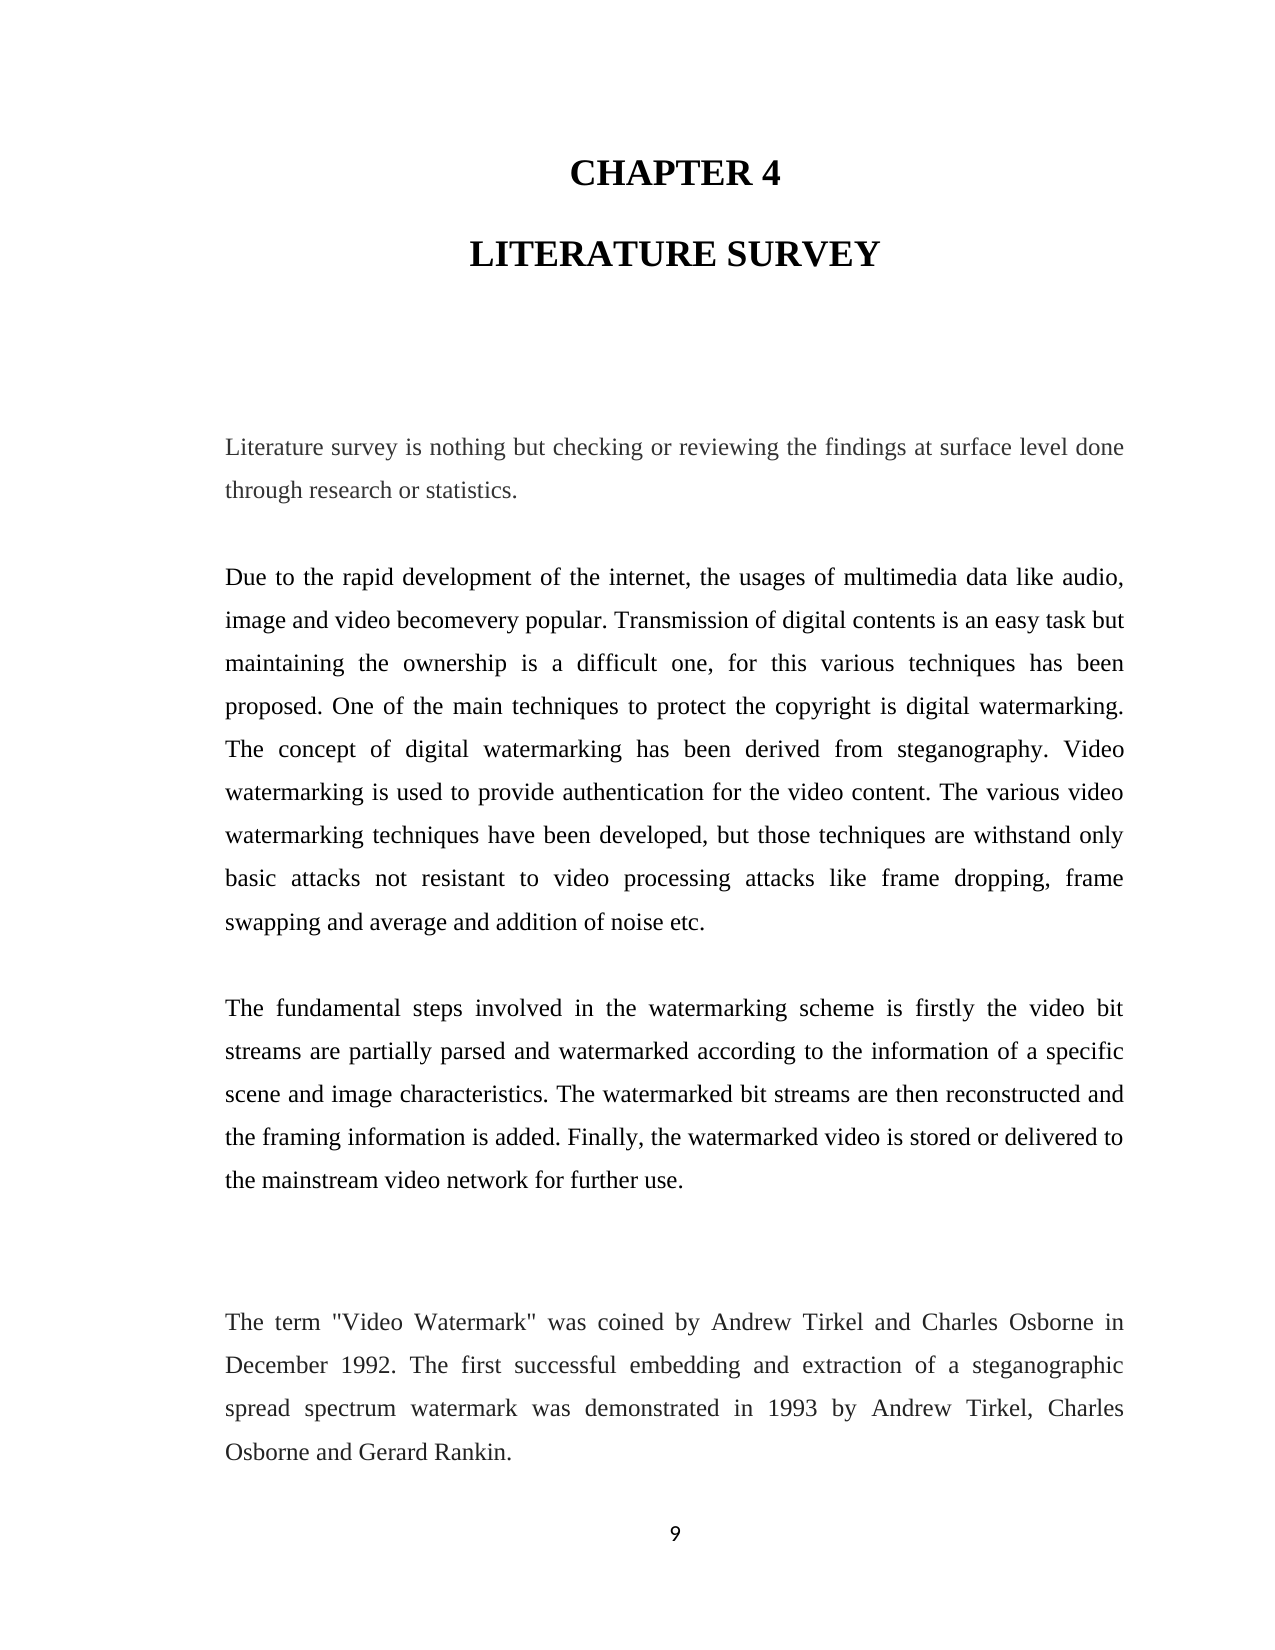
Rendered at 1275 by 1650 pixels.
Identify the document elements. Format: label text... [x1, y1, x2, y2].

text Due to the rapid development of the internet, the usages of multimedia data like audio, image and video becomevery popular. Transmission of digital contents is an easy task but maintaining the ownership is a difficult one, for this various techniques has been proposed. One of the main techniques to protect the copyright is digital watermarking. The concept of digital watermarking has been derived from steganography. Video watermarking is used to provide authentication for the video content. The various video watermarking techniques have been developed, but those techniques are withstand only basic attacks not resistant to video processing attacks like frame dropping, frame swapping and average and addition of noise etc. [225, 562, 1125, 935]
text The fundamental steps involved in the watermarking scheme is firstly the video bit streams are partially parsed and watermarked according to the information of a specific scene and image characteristics. The watermarked bit streams are then reconstructed and the framing information is added. Finally, the watermarked video is stored or delivered to the mainstream video network for further use. [225, 993, 1125, 1194]
text LITERATURE SURVEY [225, 231, 1125, 274]
text CHAPTER 4 [225, 150, 1125, 193]
text Literature survey is nothing but checking or reviewing the findings at surface level done through research or statistics. [225, 432, 1125, 504]
text The term "Video Watermark" was coined by Andrew Tirkel and Charles Osborne in December 1992. The first successful embedding and extraction of a steganographic spread spectrum watermark was demonstrated in 1993 by Andrew Tirkel, Charles Osborne and Gerard Rankin. [225, 1307, 1125, 1465]
